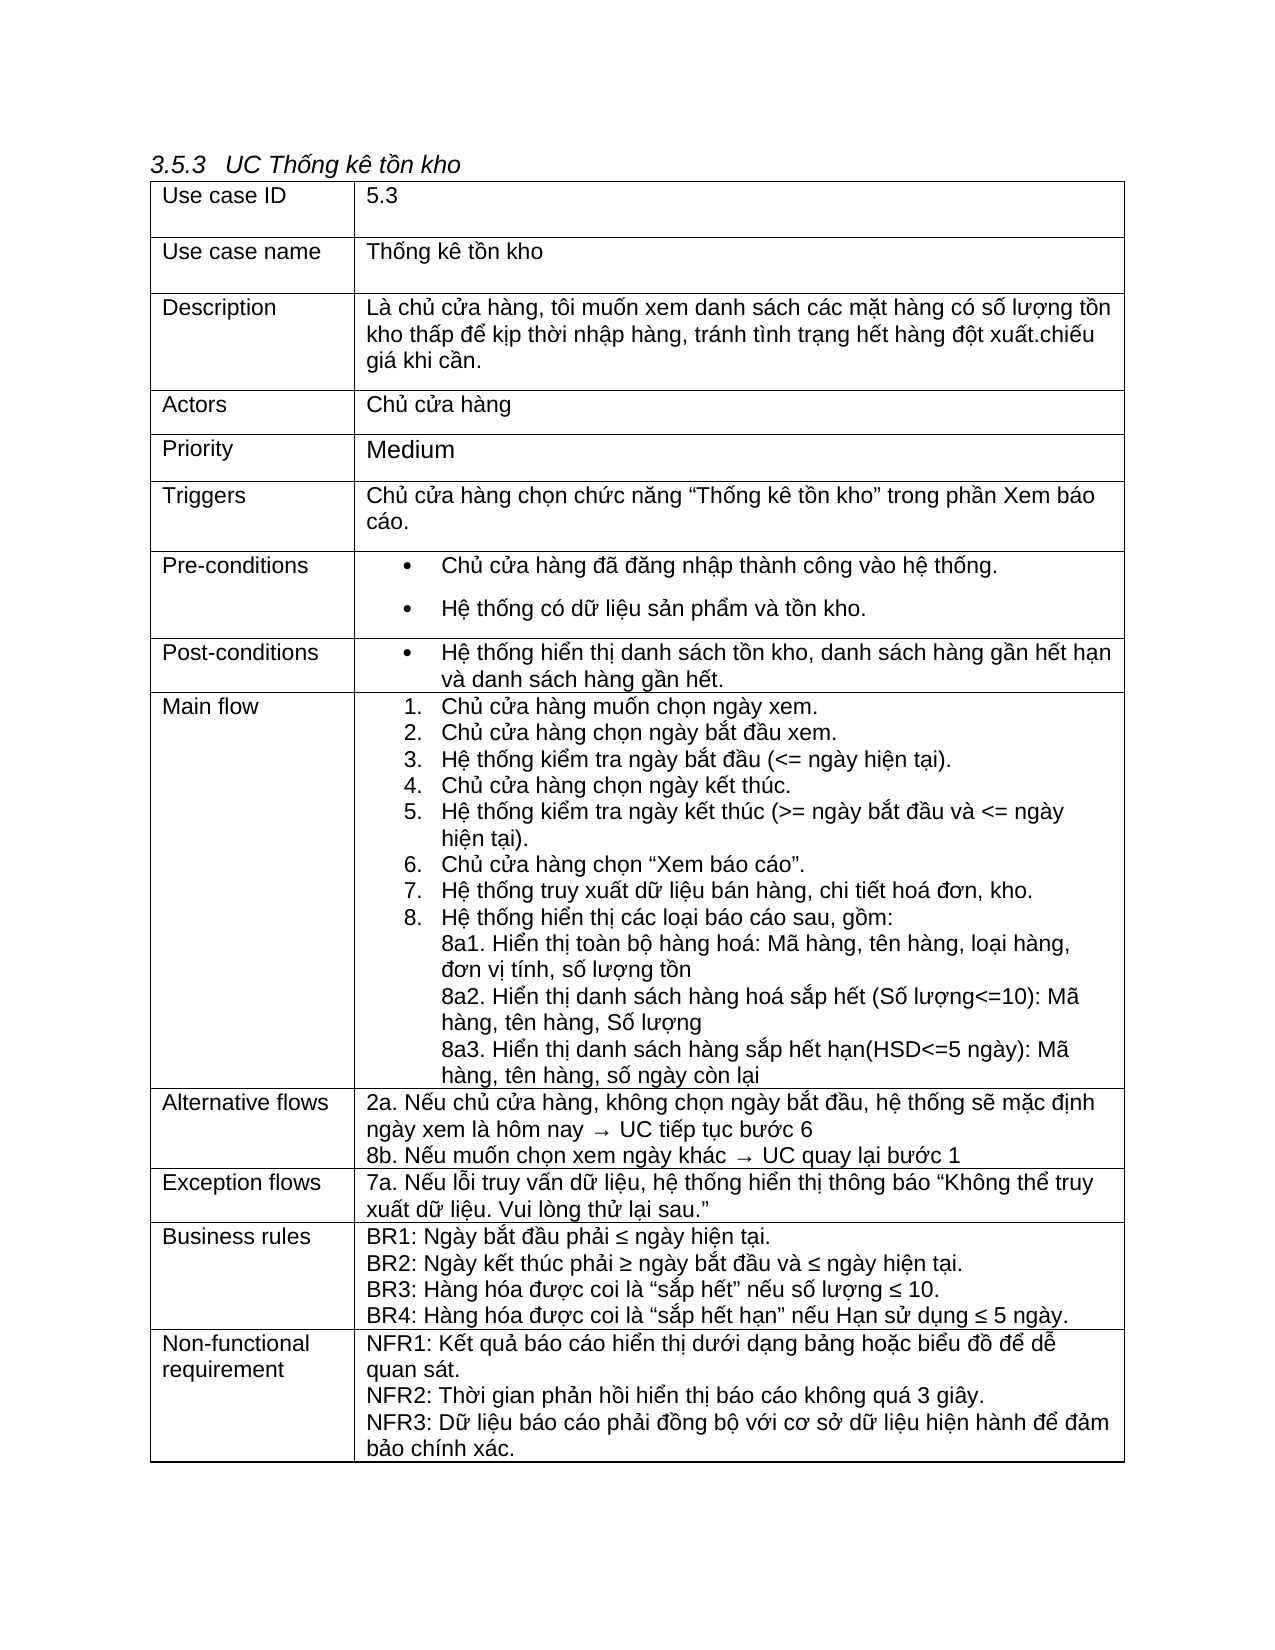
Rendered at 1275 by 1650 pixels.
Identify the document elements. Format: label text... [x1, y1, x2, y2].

table_cell Là chủ cửa hàng, tôi muốn xem danh sách các mặt hàng có số lượng tồn kho thấp để kịp thời nhập hàng, tránh tình trạng hết hàng đột xuất.chiếu giá khi cần. [355, 294, 1124, 390]
table_cell Business rules [151, 1223, 354, 1328]
table_cell Medium [355, 435, 1124, 481]
table_cell Use case name [151, 238, 354, 293]
table_header 5.3 [355, 182, 1124, 237]
table_cell 2a. Nếu chủ cửa hàng, không chọn ngày bắt đầu, hệ thống sẽ mặc định ngày xem là hôm nay → UC tiếp tục bước 6 8b. Nếu muốn chọn xem ngày khác → UC quay lại bước 1 [355, 1089, 1124, 1168]
table_cell Chủ cửa hàng đã đăng nhập thành công vào hệ thống. Hệ thống có dữ liệu sản phẩm và tồn kho. [355, 552, 1124, 638]
table_cell Non-functional requirement [151, 1330, 354, 1461]
table_cell Priority [151, 435, 354, 481]
table_cell Triggers [151, 482, 354, 551]
table_cell Main flow [151, 693, 354, 1088]
table_cell Chủ cửa hàng muốn chọn ngày xem. Chủ cửa hàng chọn ngày bắt đầu xem. Hệ thống kiểm tra ngày bắt đầu (<= ngày hiện tại). Chủ cửa hàng chọn ngày kết thúc. Hệ thống kiểm tra ngày kết thúc (>= ngày bắt đầu và <= ngày hiện tại). Chủ cửa hàng chọn “Xem báo cáo”. Hệ thống truy xuất dữ liệu bán hàng, chi tiết hoá đơn, kho. Hệ thống hiển thị các loại báo cáo sau, gồm: 8a1. Hiển thị toàn bộ hàng hoá: Mã hàng, tên hàng, loại hàng, đơn vị tính, số lượng tồn 8a2. Hiển thị danh sách hàng hoá sắp hết (Số lượng<=10): Mã hàng, tên hàng, Số lượng 8a3. Hiển thị danh sách hàng sắp hết hạn(HSD<=5 ngày): Mã hàng, tên hàng, số ngày còn lại [355, 693, 1124, 1088]
table_cell Post-conditions [151, 639, 354, 692]
table_cell Exception flows [151, 1169, 354, 1222]
table_cell BR1: Ngày bắt đầu phải ≤ ngày hiện tại. BR2: Ngày kết thúc phải ≥ ngày bắt đầu và ≤ ngày hiện tại. BR3: Hàng hóa được coi là “sắp hết” nếu số lượng ≤ 10. BR4: Hàng hóa được coi là “sắp hết hạn” nếu Hạn sử dụng ≤ 5 ngày. [355, 1223, 1124, 1328]
table_cell Chủ cửa hàng chọn chức năng “Thống kê tồn kho” trong phần Xem báo cáo. [355, 482, 1124, 551]
table_cell Pre-conditions [151, 552, 354, 638]
subtitle UC Thống kê tồn kho [150, 150, 1125, 179]
table_header Use case ID [151, 182, 354, 237]
table_cell Hệ thống hiển thị danh sách tồn kho, danh sách hàng gần hết hạn và danh sách hàng gần hết. [355, 639, 1124, 692]
table_cell 7a. Nếu lỗi truy vấn dữ liệu, hệ thống hiển thị thông báo “Không thể truy xuất dữ liệu. Vui lòng thử lại sau.” [355, 1169, 1124, 1222]
table_cell Actors [151, 391, 354, 434]
table_cell Thống kê tồn kho [355, 238, 1124, 293]
table_cell Alternative flows [151, 1089, 354, 1168]
table_cell Chủ cửa hàng [355, 391, 1124, 434]
table_cell Description [151, 294, 354, 390]
table_cell NFR1: Kết quả báo cáo hiển thị dưới dạng bảng hoặc biểu đồ để dễ quan sát. NFR2: Thời gian phản hồi hiển thị báo cáo không quá 3 giây. NFR3: Dữ liệu báo cáo phải đồng bộ với cơ sở dữ liệu hiện hành để đảm bảo chính xác. [355, 1330, 1124, 1461]
